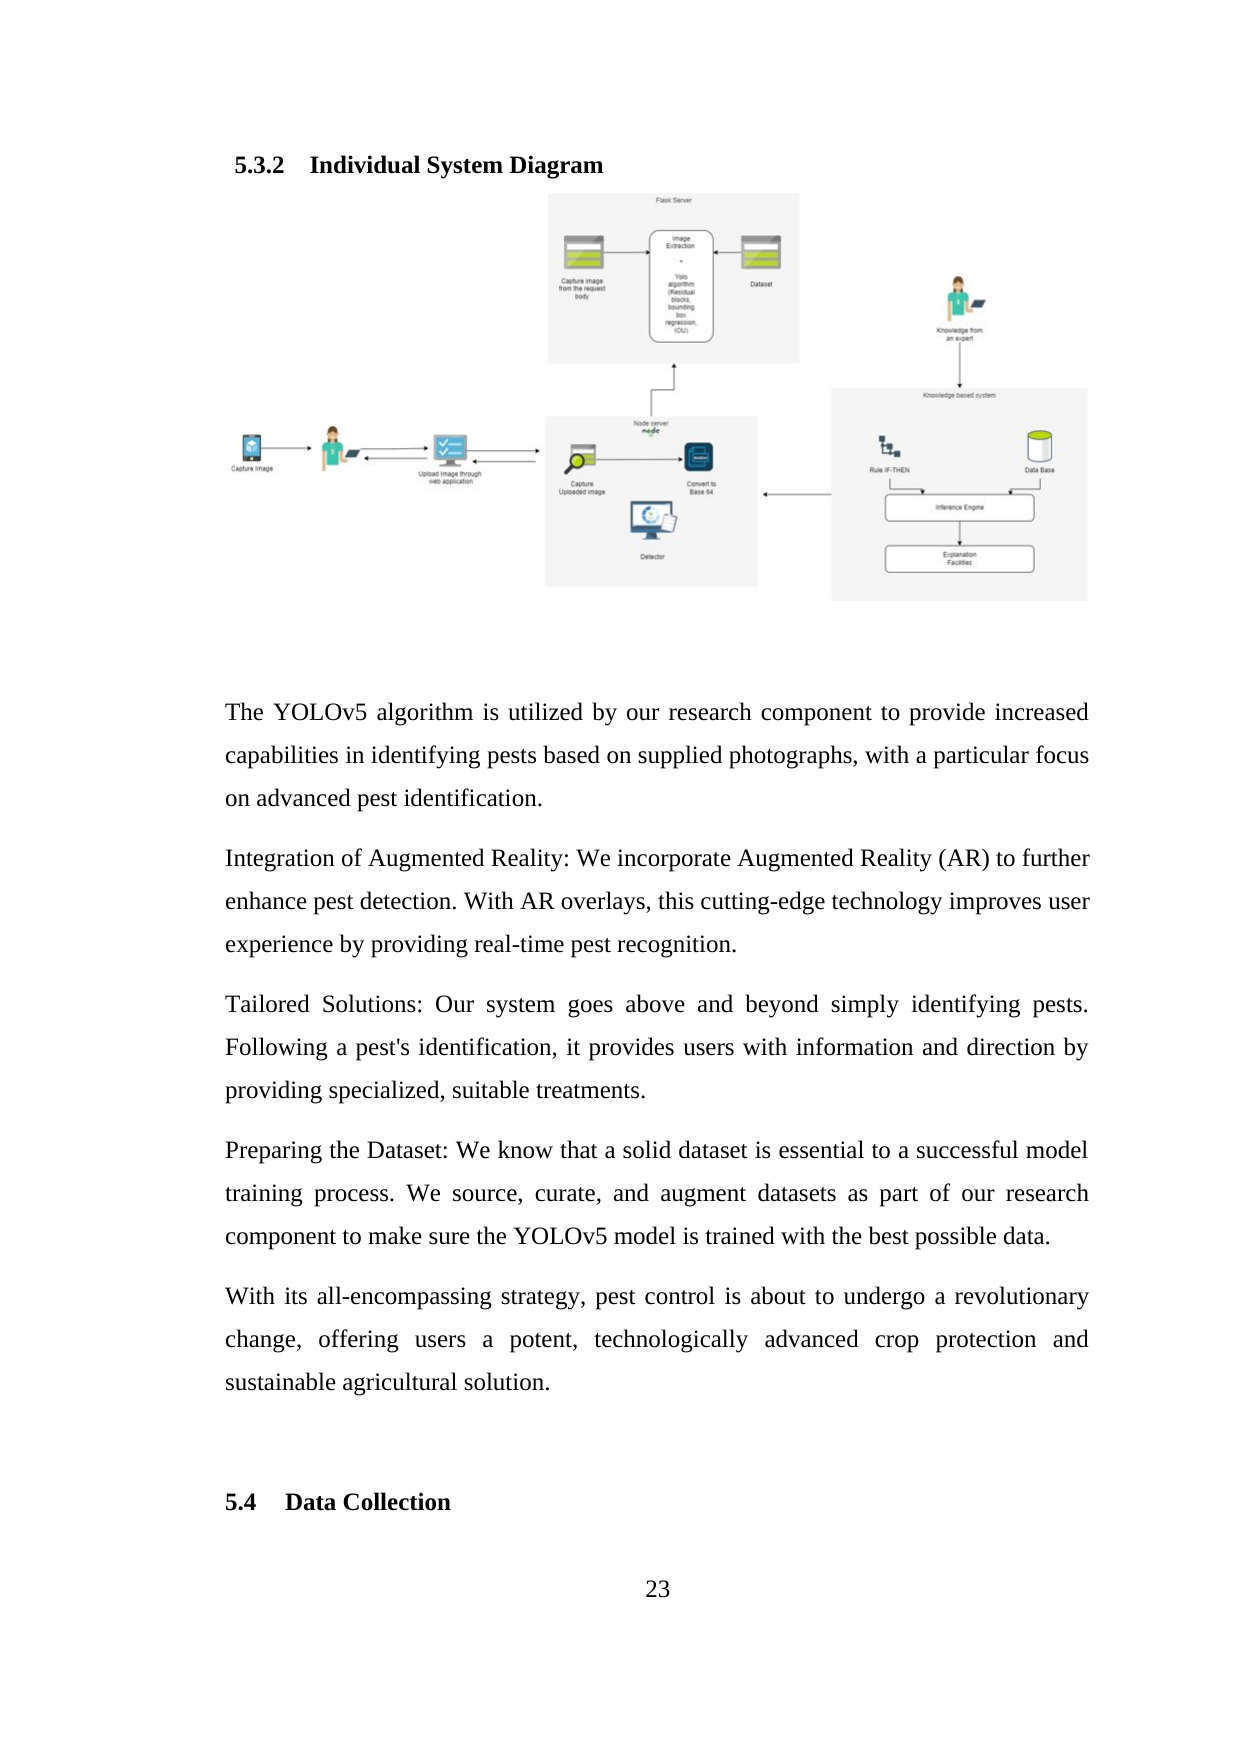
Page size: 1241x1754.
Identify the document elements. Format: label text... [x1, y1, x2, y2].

subtitle Data Collection [225, 1487, 1090, 1516]
text The YOLOv5 algorithm is utilized by our research component to provide increased capabilities in identifying pests based on supplied photographs, with a particular focus on advanced pest identification. [225, 697, 1090, 812]
text Preparing the Dataset: We know that a solid dataset is essential to a successful model training process. We source, curate, and augment datasets as part of our research component to make sure the YOLOv5 model is trained with the best possible data. [225, 1135, 1090, 1250]
text With its all-encompassing strategy, pest control is about to undergo a revolutionary change, offering users a potent, technologically advanced crop protection and sustainable agricultural solution. [225, 1281, 1090, 1396]
text Integration of Augmented Reality: We incorporate Augmented Reality (AR) to further enhance pest detection. With AR overlays, this cutting-edge technology improves user experience by providing real-time pest recognition. [225, 843, 1090, 958]
picture [231, 193, 1088, 601]
text Tailored Solutions: Our system goes above and beyond simply identifying pests. Following a pest's identification, it provides users with information and direction by providing specialized, suitable treatments. [225, 989, 1090, 1104]
subtitle Individual System Diagram [234, 150, 1090, 179]
